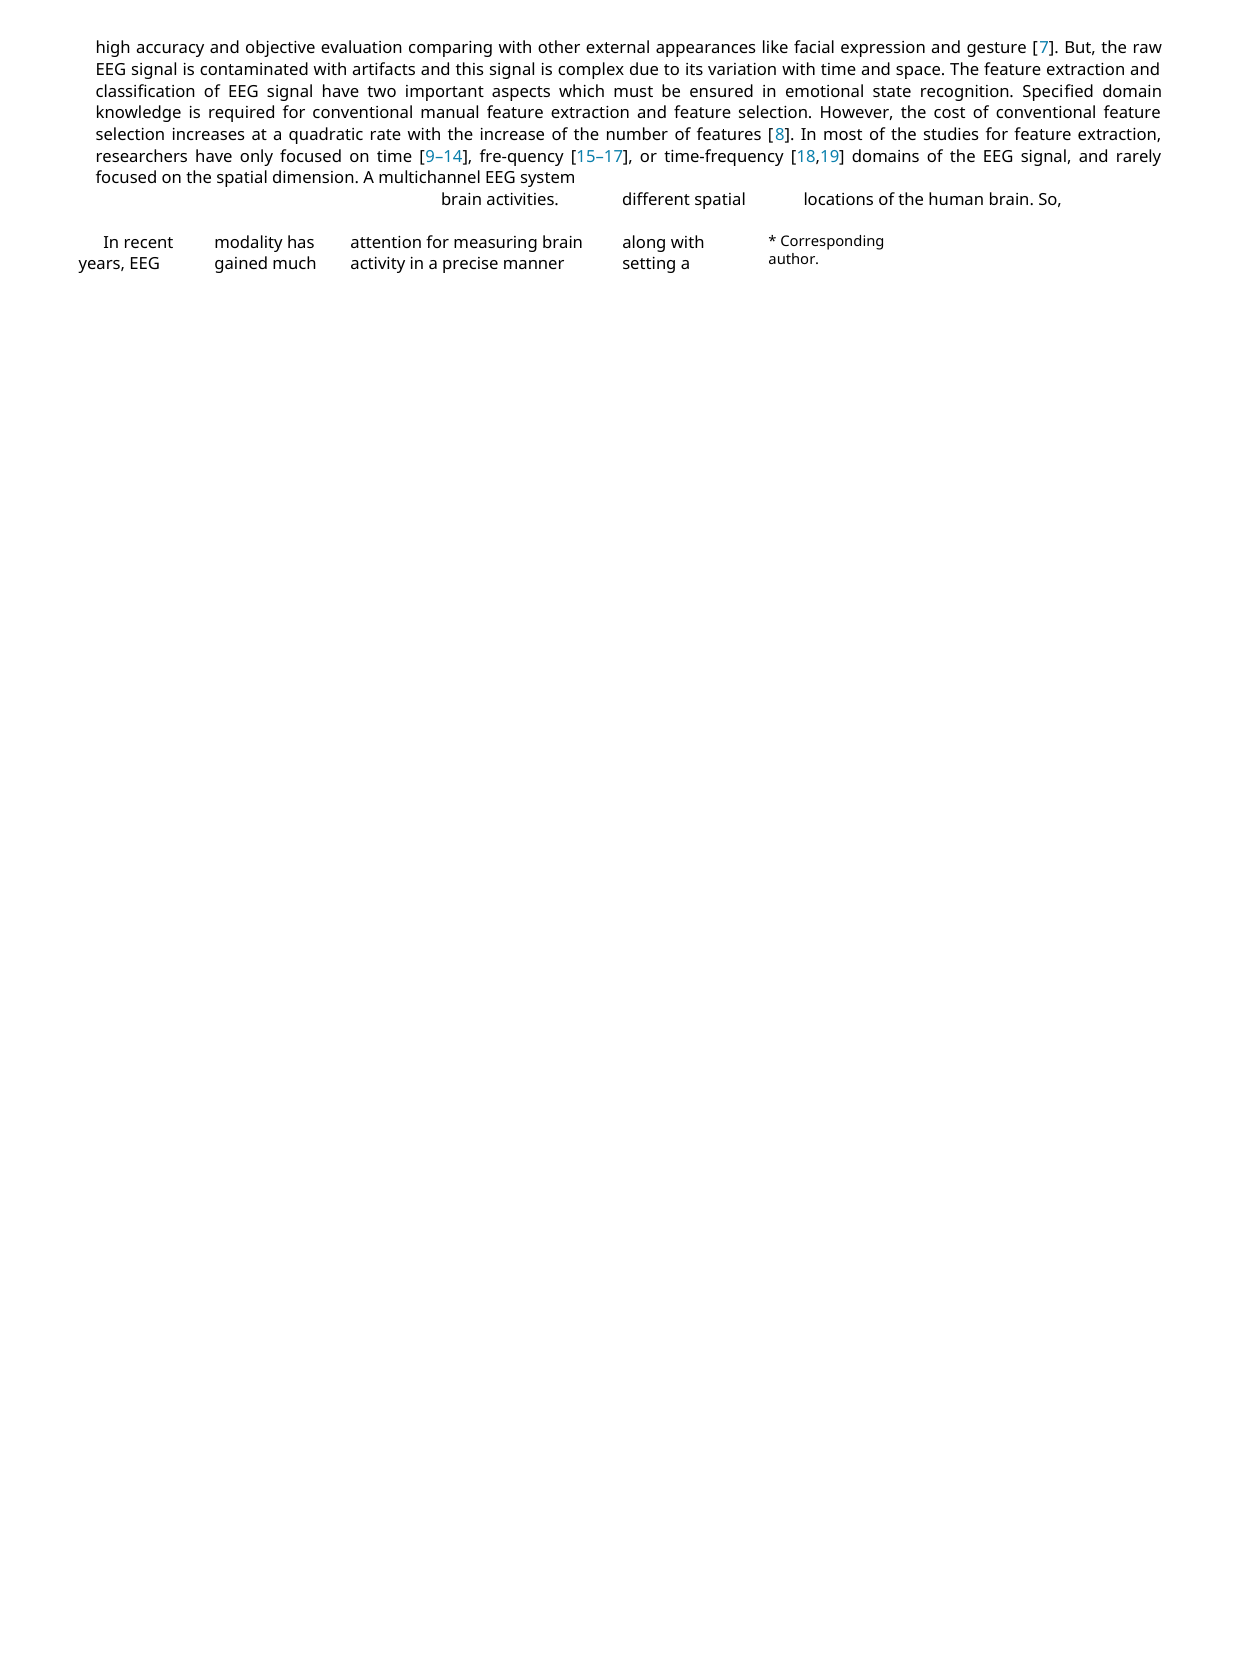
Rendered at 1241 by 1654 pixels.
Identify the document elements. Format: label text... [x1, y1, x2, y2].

picture [605, 150, 609, 162]
picture [426, 150, 434, 159]
text brain activities. acquires data from the different spatial locations of the human brain. So, [441, 189, 620, 230]
picture [822, 150, 826, 162]
picture [1040, 41, 1048, 47]
text brain activities. acquires data from the different spatial locations of the human brain. So, [803, 189, 1164, 209]
text * Corresponding author. [768, 231, 892, 268]
text high accuracy and objective evaluation comparing with other external appearances like facial expression and gesture [7]. But, the raw EEG signal is contaminated with artifacts and this signal is complex due to its variation with time and space. The feature extraction and classification of EEG signal have two important aspects which must be ensured in emotional state recognition. Specified domain knowledge is required for conventional manual feature extraction and feature selection. However, the cost of conventional feature selection increases at a quadratic rate with the increase of the number of features [8]. In most of the studies for feature extraction, researchers have only focused on time [9–14], fre-quency [15–17], or time-frequency [18,19] domains of the EEG signal, and rarely focused on the spatial dimension. A multichannel EEG system [95, 36, 1162, 188]
text In recent years, EEG modality has gained much attention for measuring brain activity in a precise manner along with setting a [350, 231, 605, 273]
